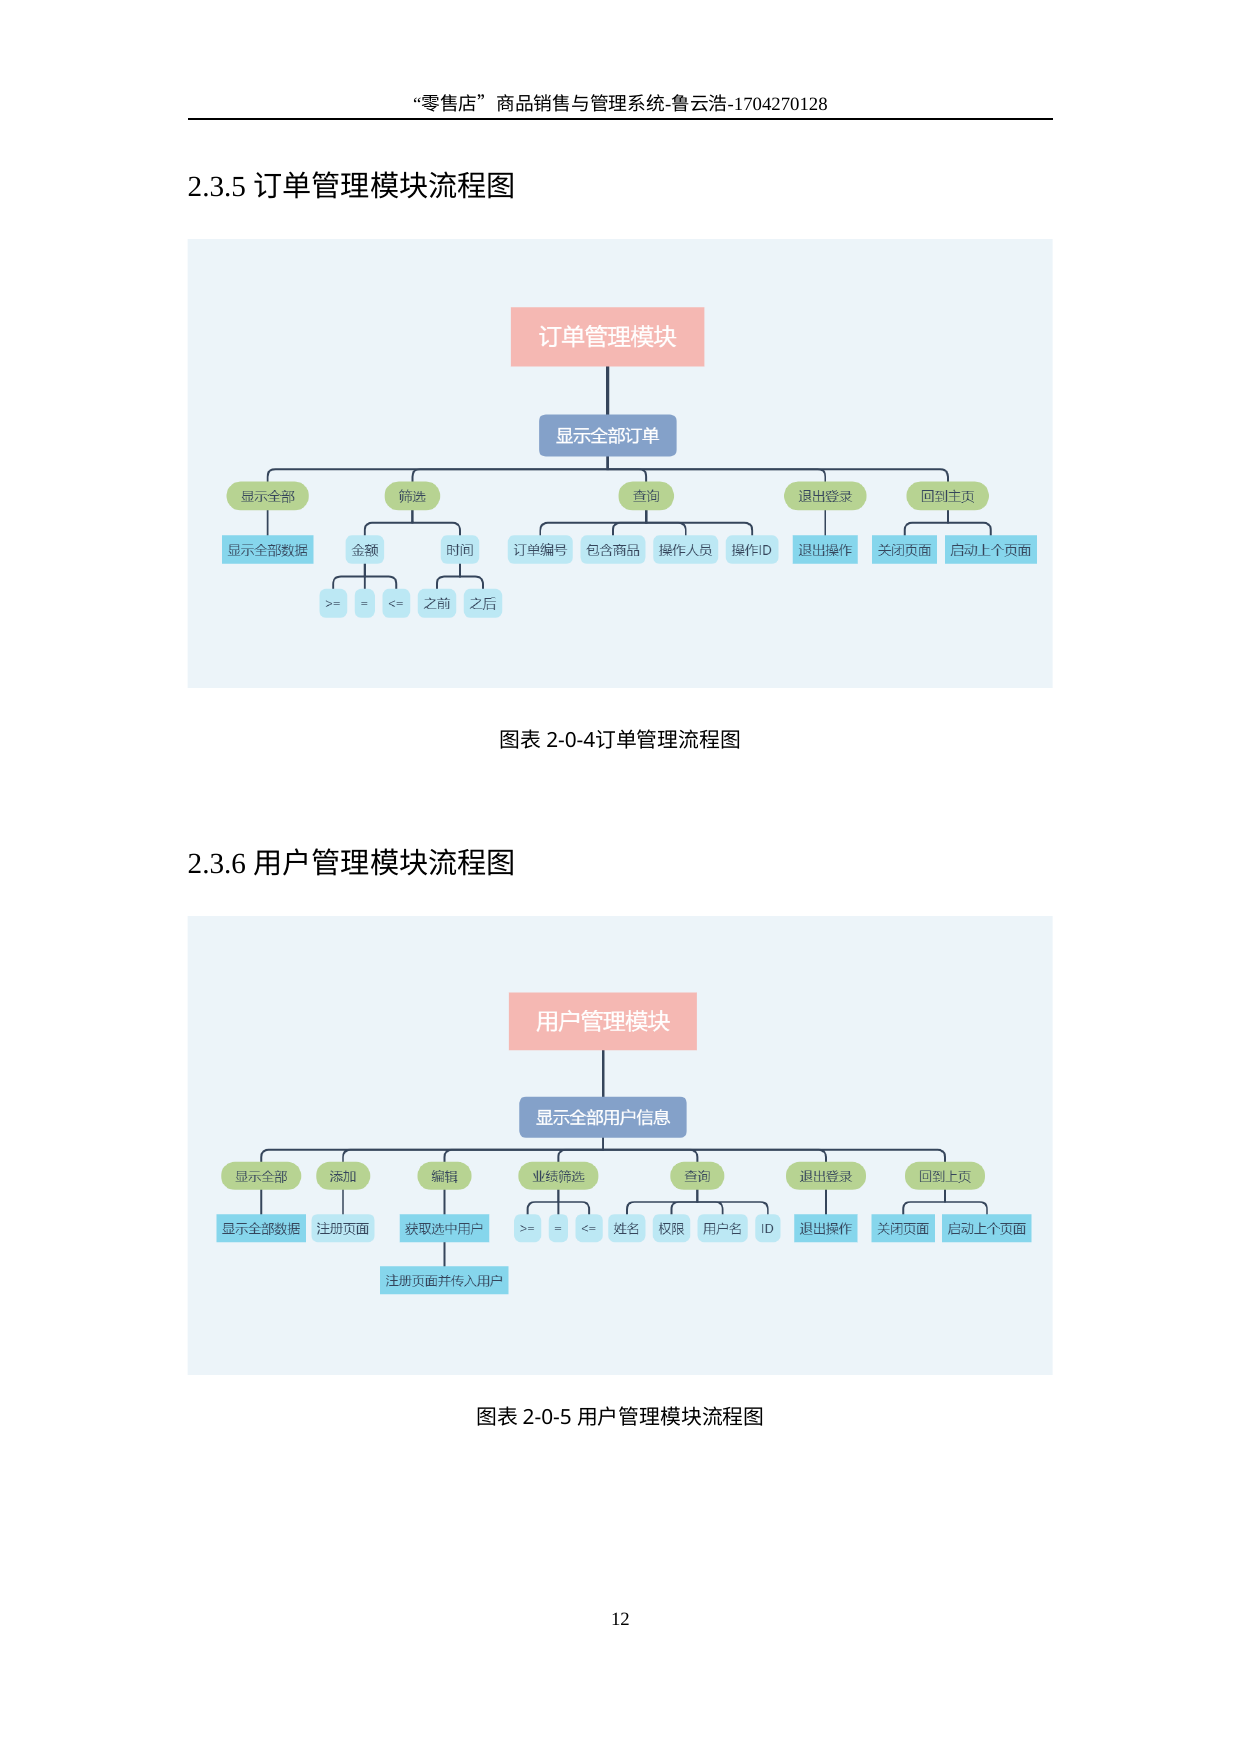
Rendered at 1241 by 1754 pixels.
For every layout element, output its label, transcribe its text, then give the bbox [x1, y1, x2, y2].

subtitle 2.3.6 用户管理模块流程图 [187, 827, 1053, 895]
picture [187, 239, 1053, 688]
picture [187, 916, 1053, 1375]
subtitle 2.3.5 订单管理模块流程图 [187, 150, 1053, 218]
